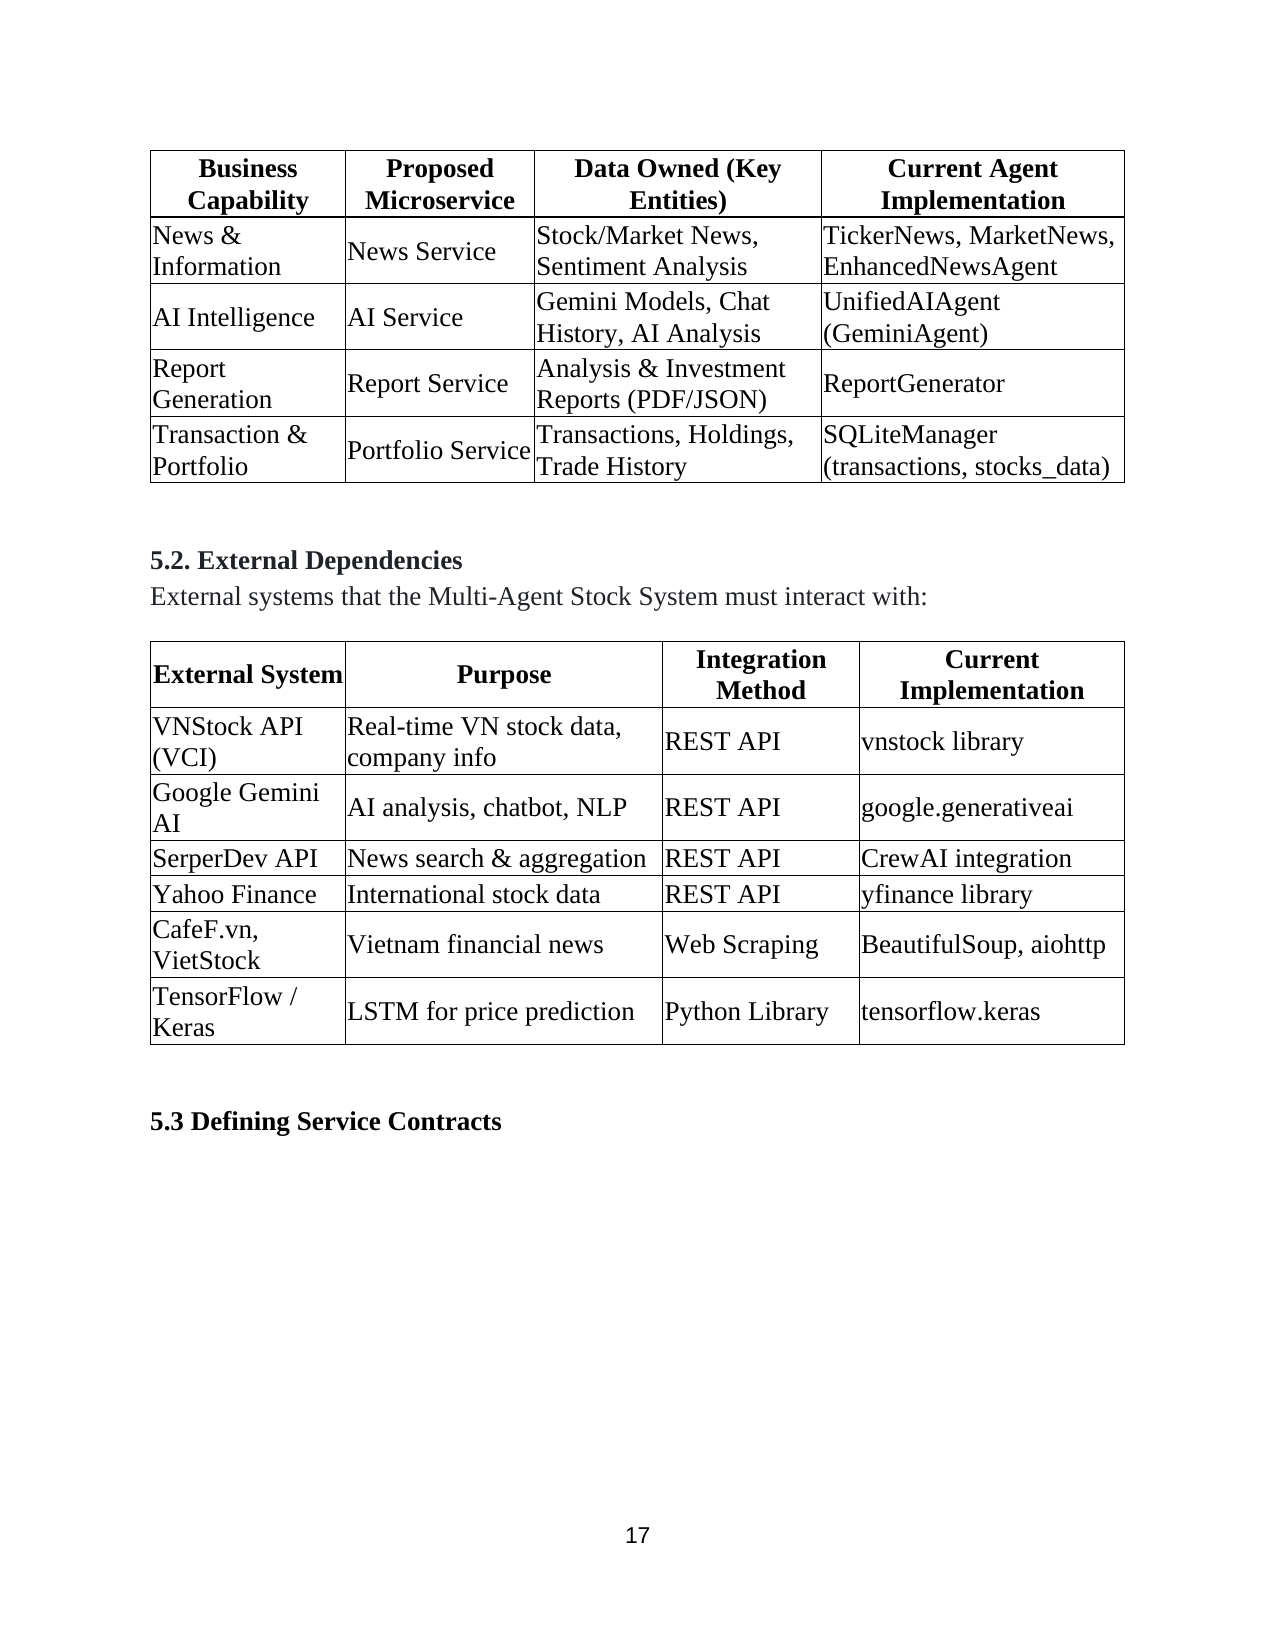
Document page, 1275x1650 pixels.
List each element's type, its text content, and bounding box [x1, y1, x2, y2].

table_cell REST API [663, 708, 859, 773]
table_cell Web Scraping [663, 912, 859, 977]
table_cell google.generativeai [860, 775, 1124, 840]
table_cell SQLiteManager (transactions, stocks_data) [822, 417, 1124, 482]
table_cell LSTM for price prediction [346, 978, 662, 1043]
table_cell AI analysis, chatbot, NLP [346, 775, 662, 840]
table_cell yfinance library [860, 876, 1124, 911]
table_cell REST API [663, 841, 859, 875]
table_cell News & Information [151, 218, 345, 283]
text External systems that the Multi-Agent Stock System must interact with: [150, 580, 1125, 611]
table_cell International stock data [346, 876, 662, 911]
table_header Integration Method [663, 642, 859, 707]
table_cell Google Gemini AI [151, 775, 345, 840]
table_cell TickerNews, MarketNews, EnhancedNewsAgent [822, 218, 1124, 283]
table_header Business Capability [151, 151, 345, 216]
table_cell Analysis & Investment Reports (PDF/JSON) [535, 350, 821, 416]
table_header External System [151, 642, 345, 707]
table_cell VNStock API (VCI) [151, 708, 345, 773]
table_cell REST API [663, 876, 859, 911]
table_cell Stock/Market News, Sentiment Analysis [535, 218, 821, 283]
table_cell TensorFlow / Keras [151, 978, 345, 1043]
subtitle 5.2. External Dependencies [150, 544, 1125, 575]
table_cell Real-time VN stock data, company info [346, 708, 662, 773]
table_cell ReportGenerator [822, 350, 1124, 416]
table_header Current Implementation [860, 642, 1124, 707]
table_cell AI Service [346, 284, 534, 349]
table_header Data Owned (Key Entities) [535, 151, 821, 216]
table_cell vnstock library [860, 708, 1124, 773]
table_cell SerperDev API [151, 841, 345, 875]
table_cell BeautifulSoup, aiohttp [860, 912, 1124, 977]
table_cell Python Library [663, 978, 859, 1043]
subtitle 5.3 Defining Service Contracts [150, 1105, 1125, 1136]
table_cell Transactions, Holdings, Trade History [535, 417, 821, 482]
table_cell Vietnam financial news [346, 912, 662, 977]
table_cell News search & aggregation [346, 841, 662, 875]
table_cell News Service [346, 218, 534, 283]
table_cell REST API [663, 775, 859, 840]
table_header Proposed Microservice [346, 151, 534, 216]
table_header Current Agent Implementation [822, 151, 1124, 216]
table_cell CafeF.vn, VietStock [151, 912, 345, 977]
table_cell tensorflow.keras [860, 978, 1124, 1043]
table_cell Yahoo Finance [151, 876, 345, 911]
table_cell AI Intelligence [151, 284, 345, 349]
table_cell Gemini Models, Chat History, AI Analysis [535, 284, 821, 349]
table_cell Transaction & Portfolio [151, 417, 345, 482]
table_cell Report Generation [151, 350, 345, 416]
table_cell Portfolio Service [346, 417, 534, 482]
table_header Purpose [346, 642, 662, 707]
table_cell Report Service [346, 350, 534, 416]
table_cell UnifiedAIAgent (GeminiAgent) [822, 284, 1124, 349]
table_cell CrewAI integration [860, 841, 1124, 875]
